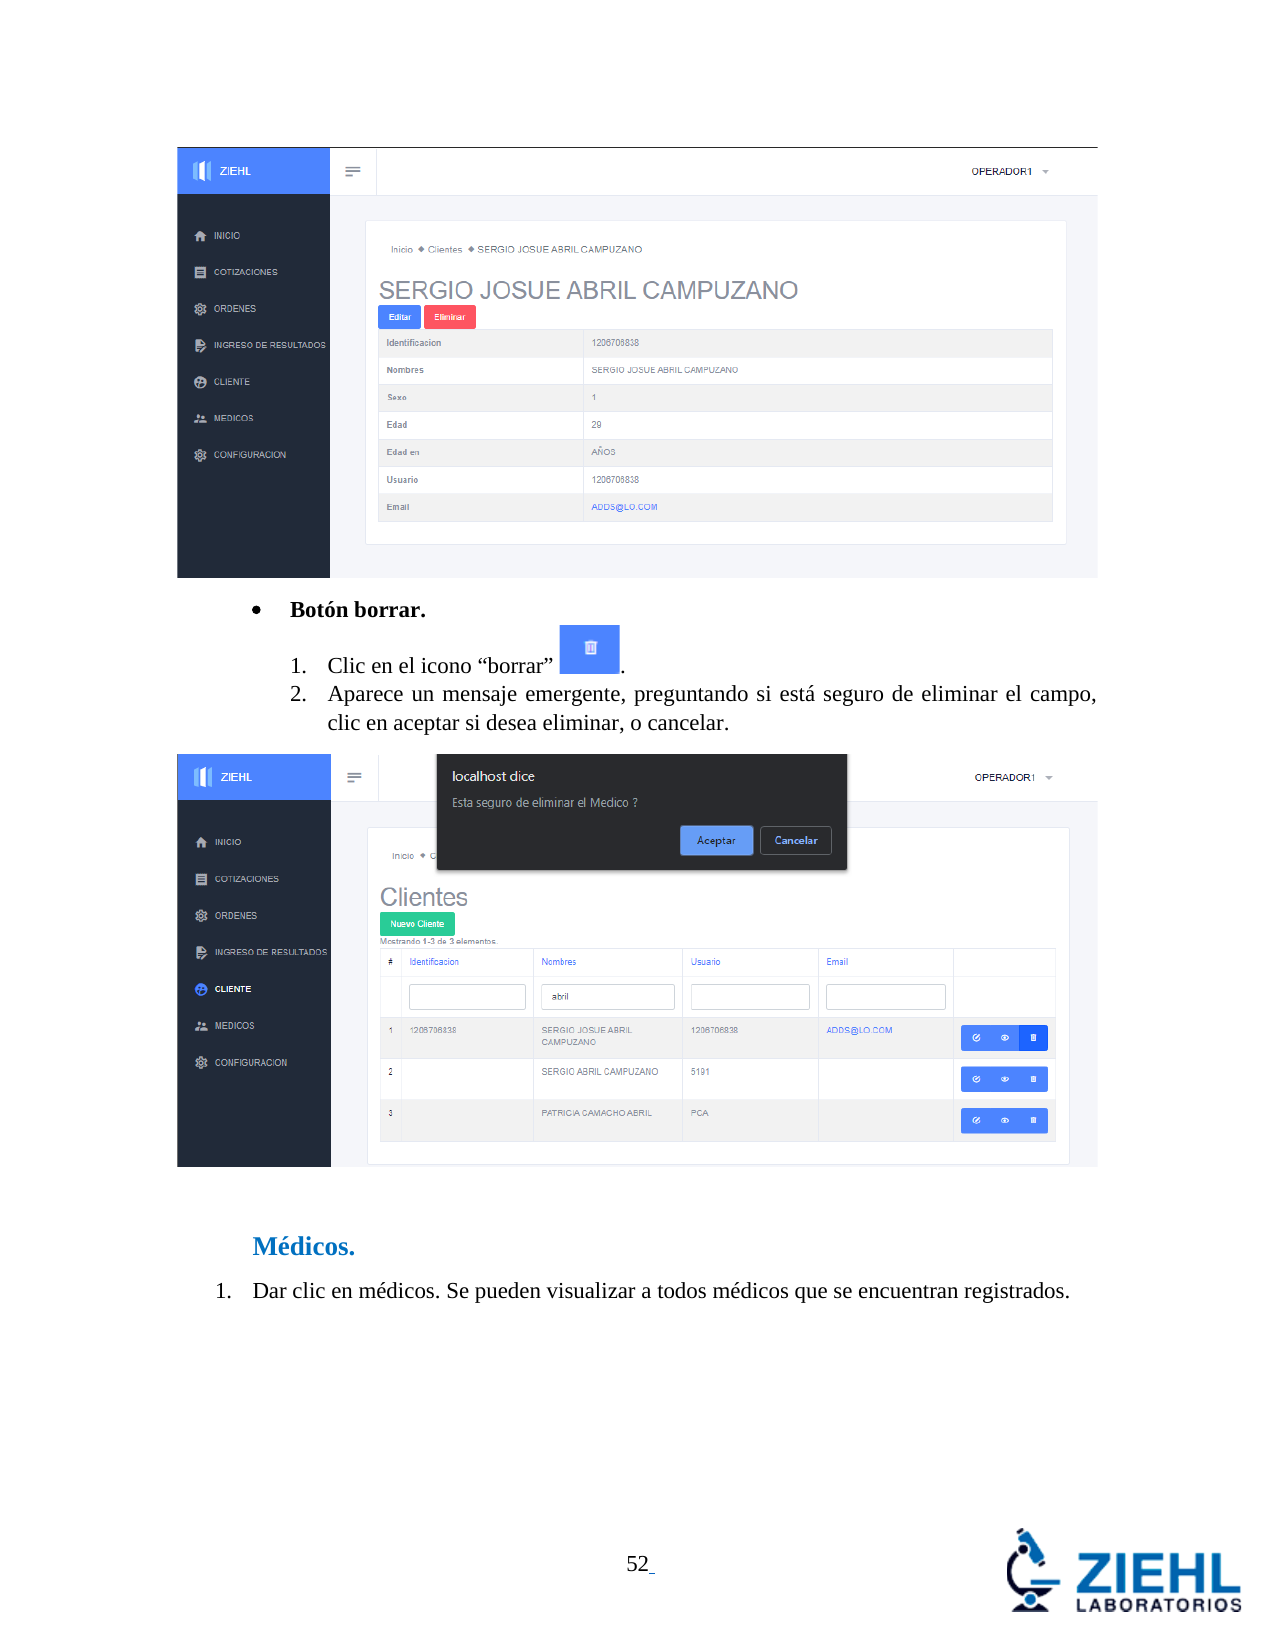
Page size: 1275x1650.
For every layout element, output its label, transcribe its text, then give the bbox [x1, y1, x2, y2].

subtitle Médicos. [252, 1230, 1098, 1261]
list Dar clic en médicos. Se pueden visualizar a todos médicos que se encuentran registrados. [215, 1277, 1098, 1303]
picture [1007, 1528, 1242, 1612]
list Clic en el icono “borrar” . [290, 625, 1098, 678]
list Botón borrar. [252, 597, 1098, 623]
list Aparece un mensaje emergente, preguntando si está seguro de eliminar el campo, clic en aceptar si desea eliminar, o cancelar. [290, 681, 1098, 735]
